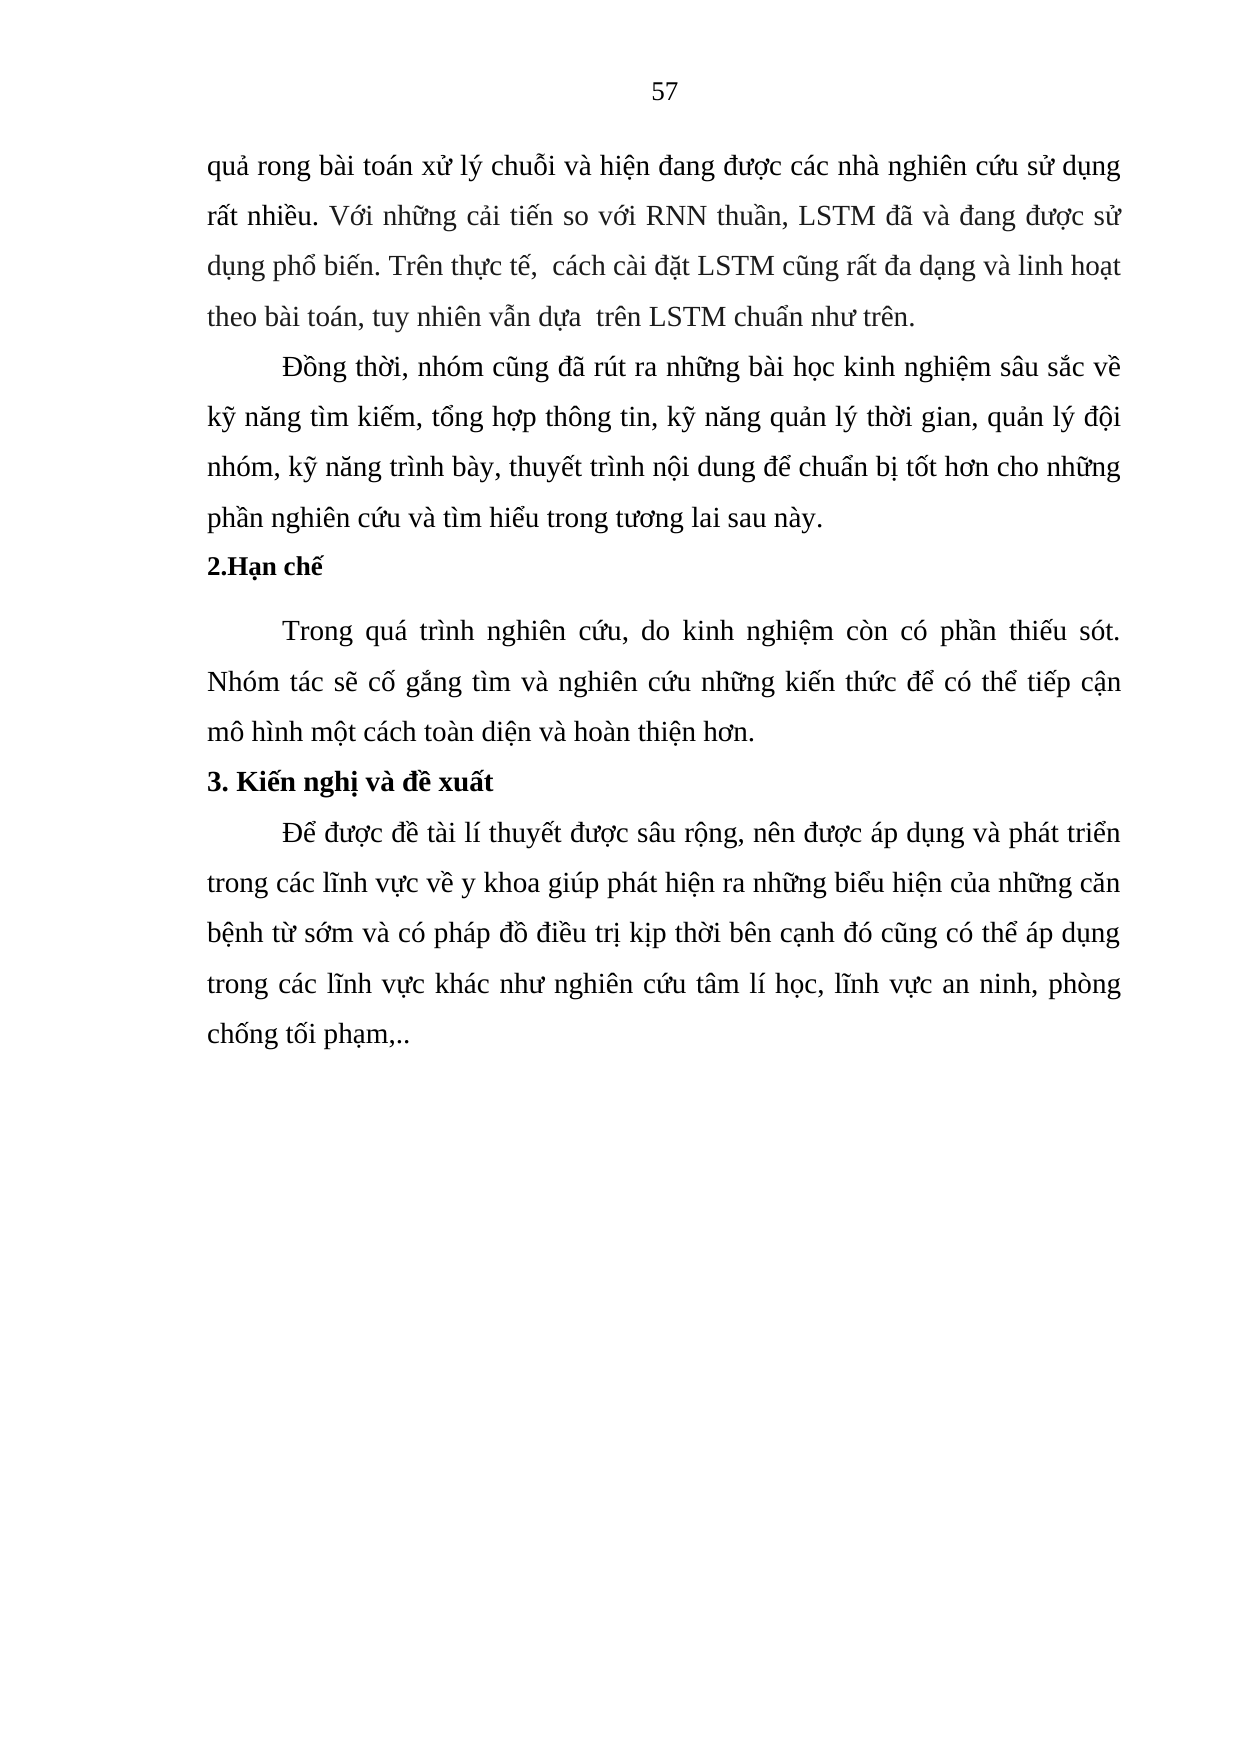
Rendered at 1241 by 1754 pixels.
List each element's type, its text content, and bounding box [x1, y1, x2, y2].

text Để được đề tài lí thuyết được sâu rộng, nên được áp dụng và phát triển trong các lĩnh vực về y khoa giúp phát hiện ra những biểu hiện của những căn bệnh từ sớm và có pháp đồ điều trị kịp thời bên cạnh đó cũng có thể áp dụng trong các lĩnh vực khác như nghiên cứu tâm lí học, lĩnh vực an ninh, phòng chống tối phạm,.. [207, 815, 1122, 1049]
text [207, 148, 1122, 248]
text Đồng thời, nhóm cũng đã rút ra những bài học kinh nghiệm sâu sắc về kỹ năng tìm kiếm, tổng hợp thông tin, kỹ năng quản lý thời gian, quản lý đội nhóm, kỹ năng trình bày, thuyết trình nội dung để chuẩn bị tốt hơn cho những phần nghiên cứu và tìm hiểu trong tương lai sau này. [207, 349, 1122, 533]
text 3. Kiến nghị và đề xuất [207, 764, 1122, 798]
text Trong quá trình nghiên cứu, do kinh nghiệm còn có phần thiếu sót. Nhóm tác sẽ cố gắng tìm và nghiên cứu những kiến thức để có thể tiếp cận mô hình một cách toàn diện và hoàn thiện hơn. [207, 613, 1122, 748]
text 2.Hạn chế [207, 550, 1122, 581]
